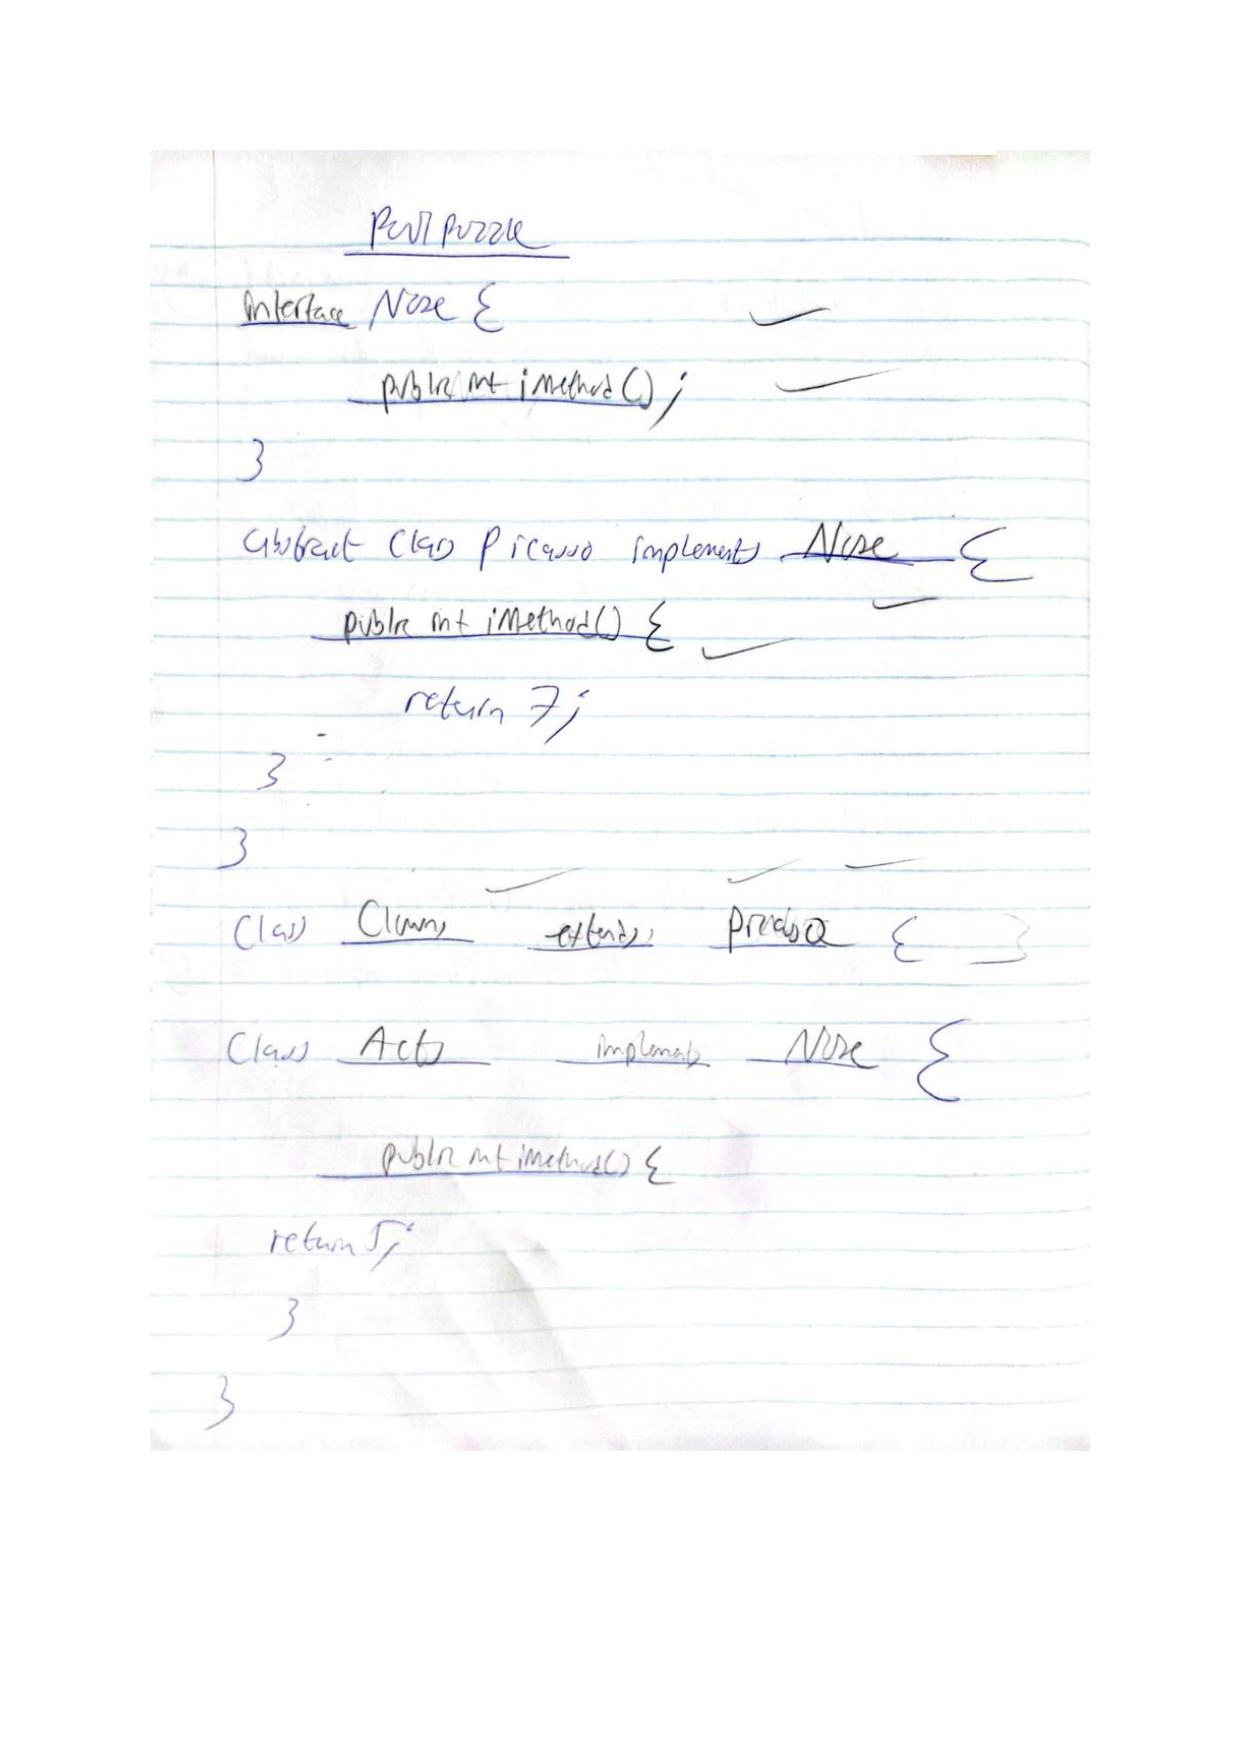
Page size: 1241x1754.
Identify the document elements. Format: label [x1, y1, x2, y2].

picture [150, 150, 1091, 1451]
